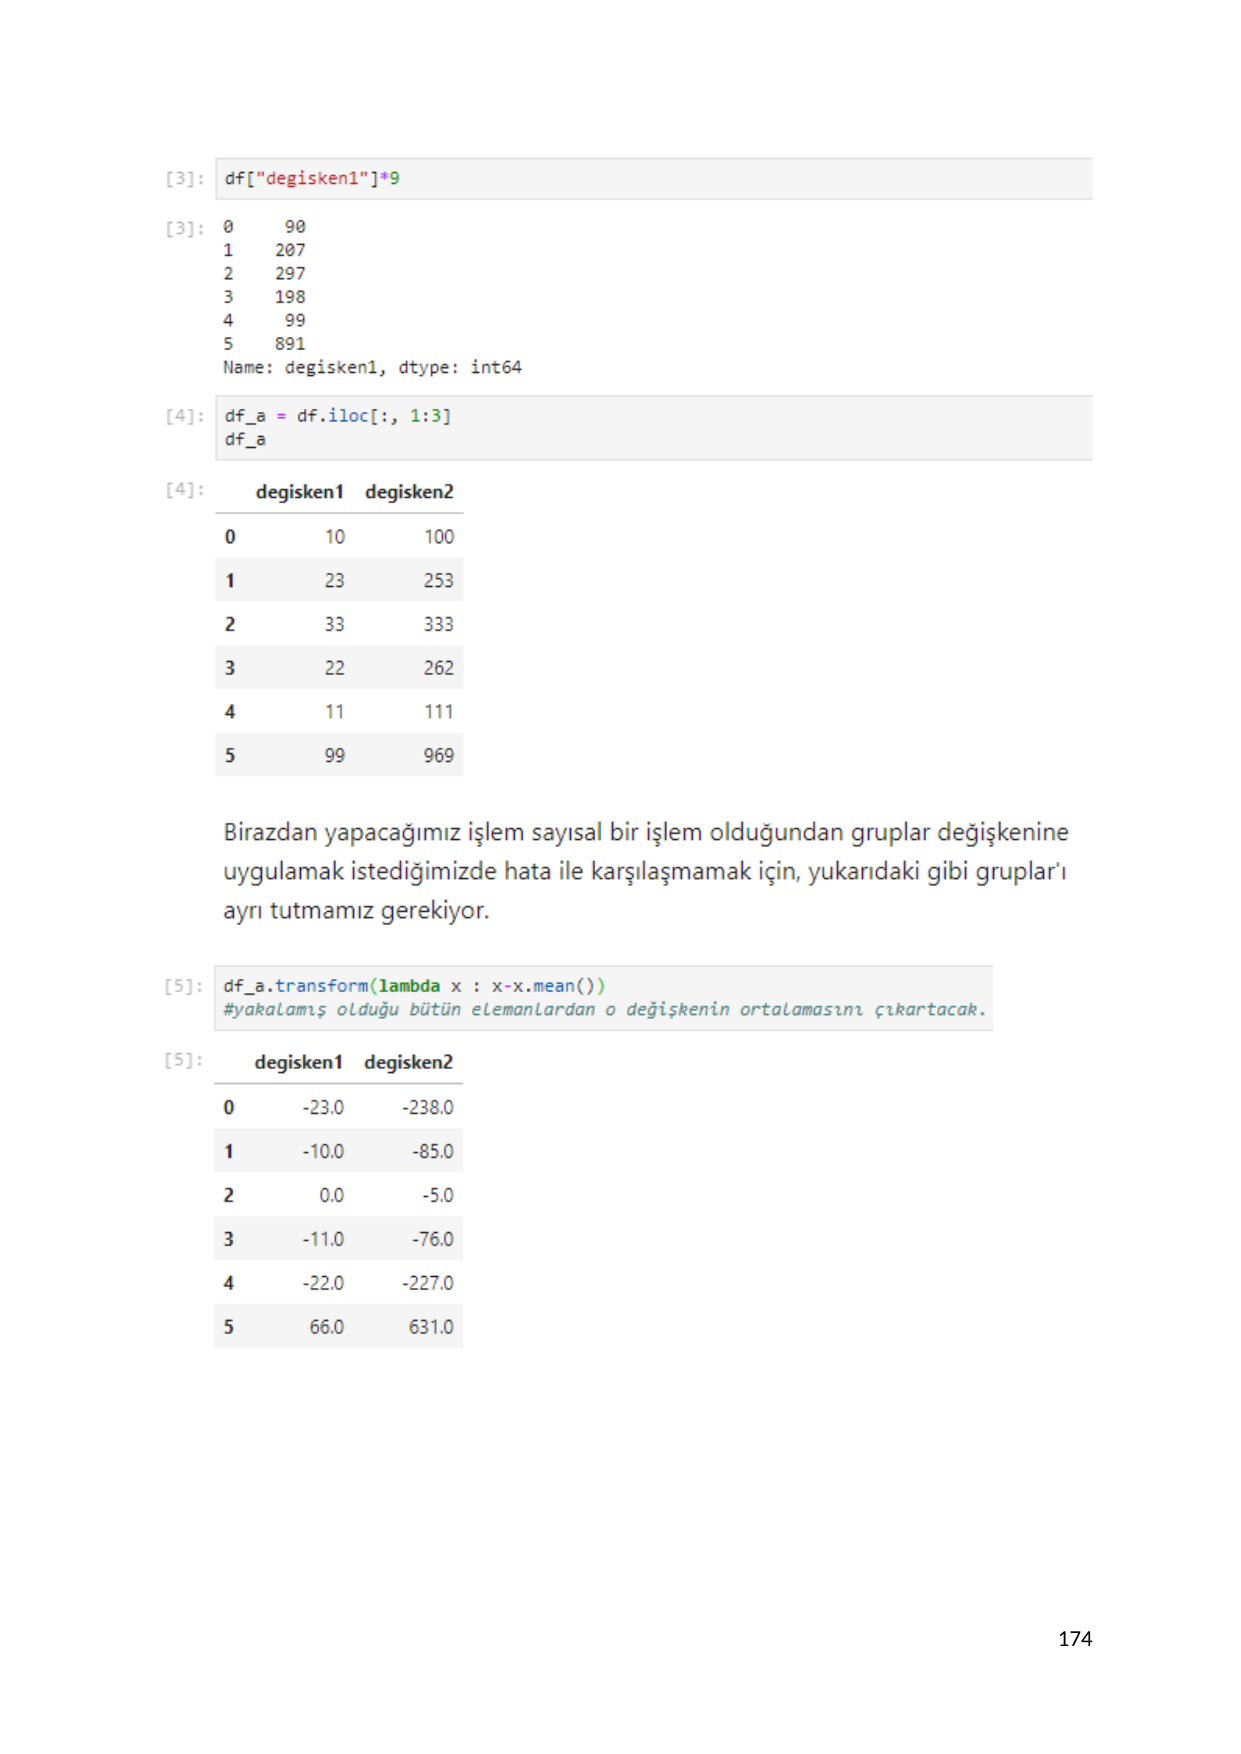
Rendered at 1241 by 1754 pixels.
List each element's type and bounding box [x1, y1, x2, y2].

picture [147, 957, 993, 1356]
picture [147, 147, 1093, 939]
